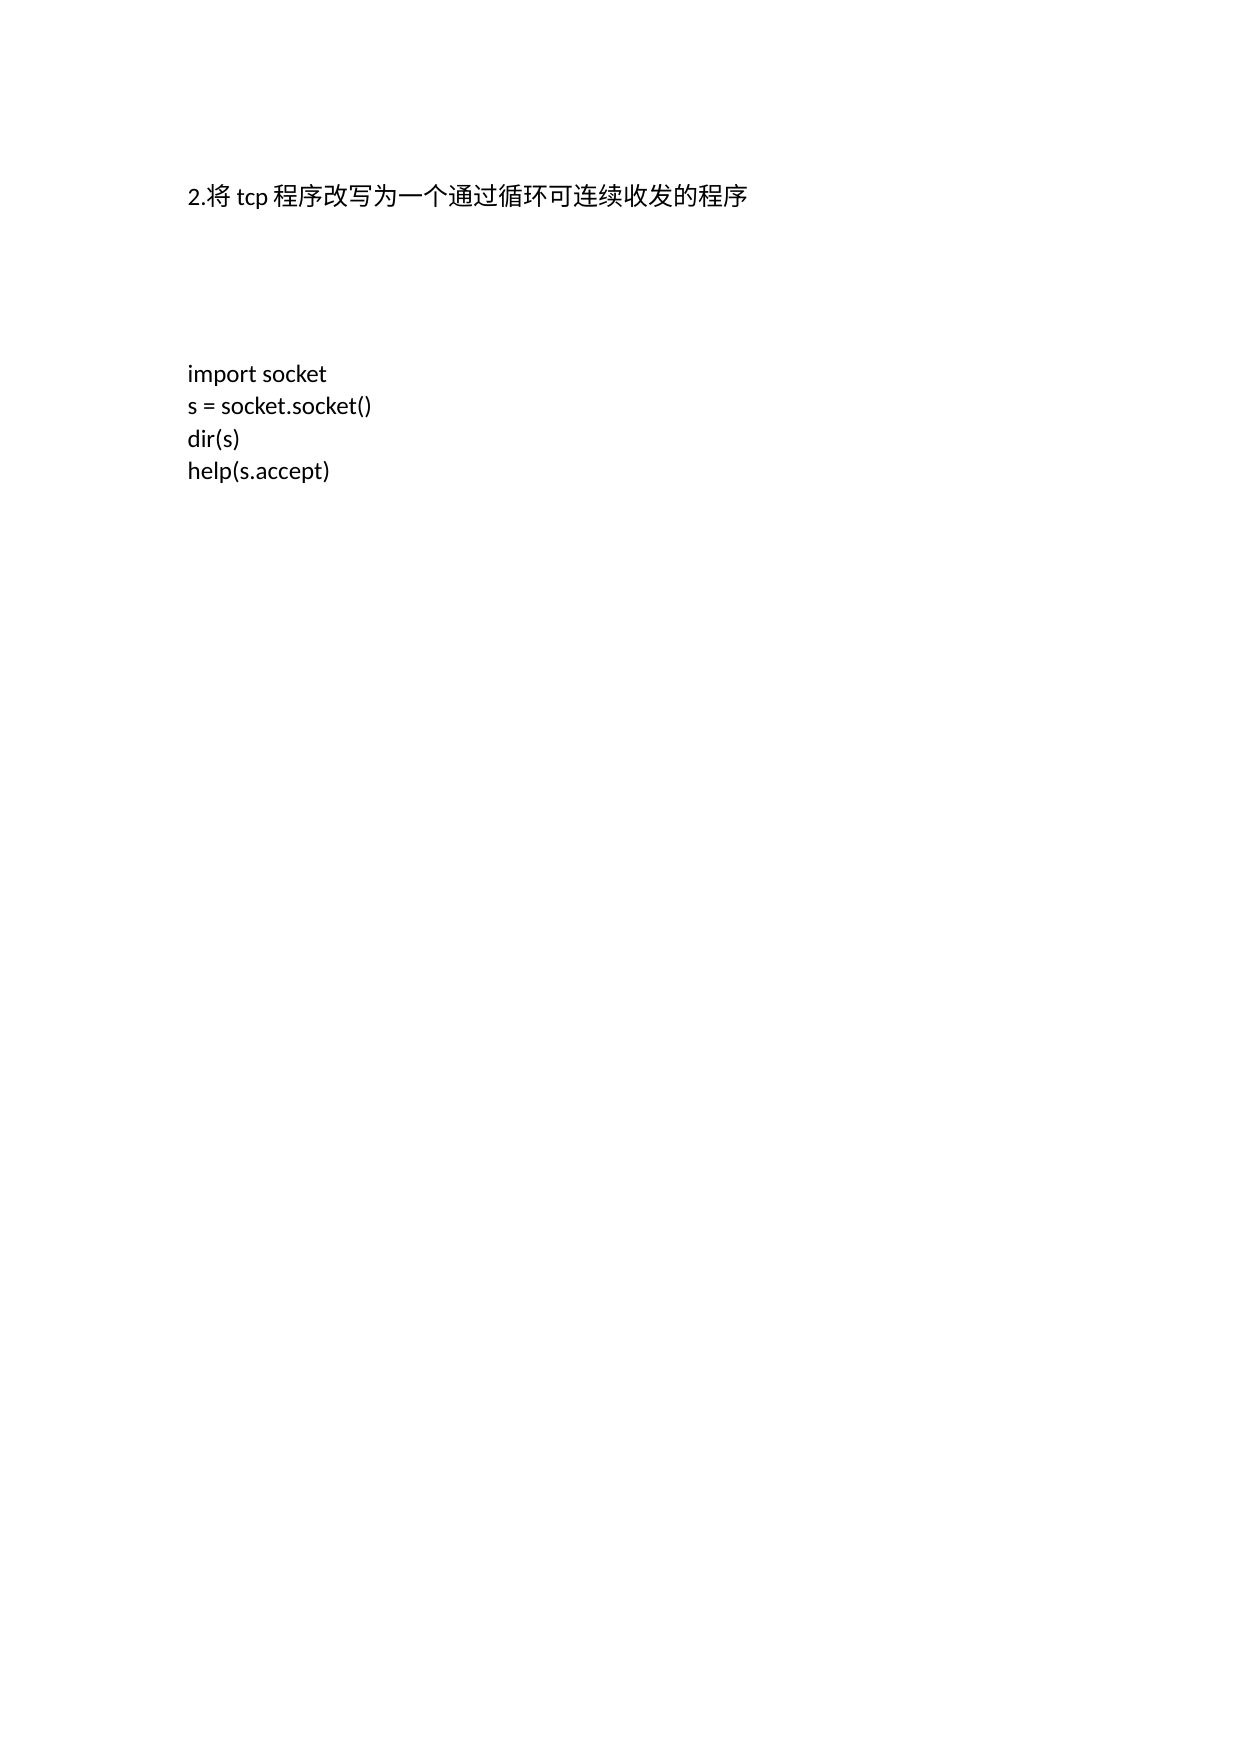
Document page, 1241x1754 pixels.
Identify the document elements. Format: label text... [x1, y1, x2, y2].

text import socket [187, 357, 1053, 389]
text s = socket.socket() [187, 389, 1053, 422]
text dir(s) [187, 422, 1053, 454]
text 2.将tcp程序改写为一个通过循环可连续收发的程序 [187, 162, 1053, 227]
text help(s.accept) [187, 454, 1053, 487]
